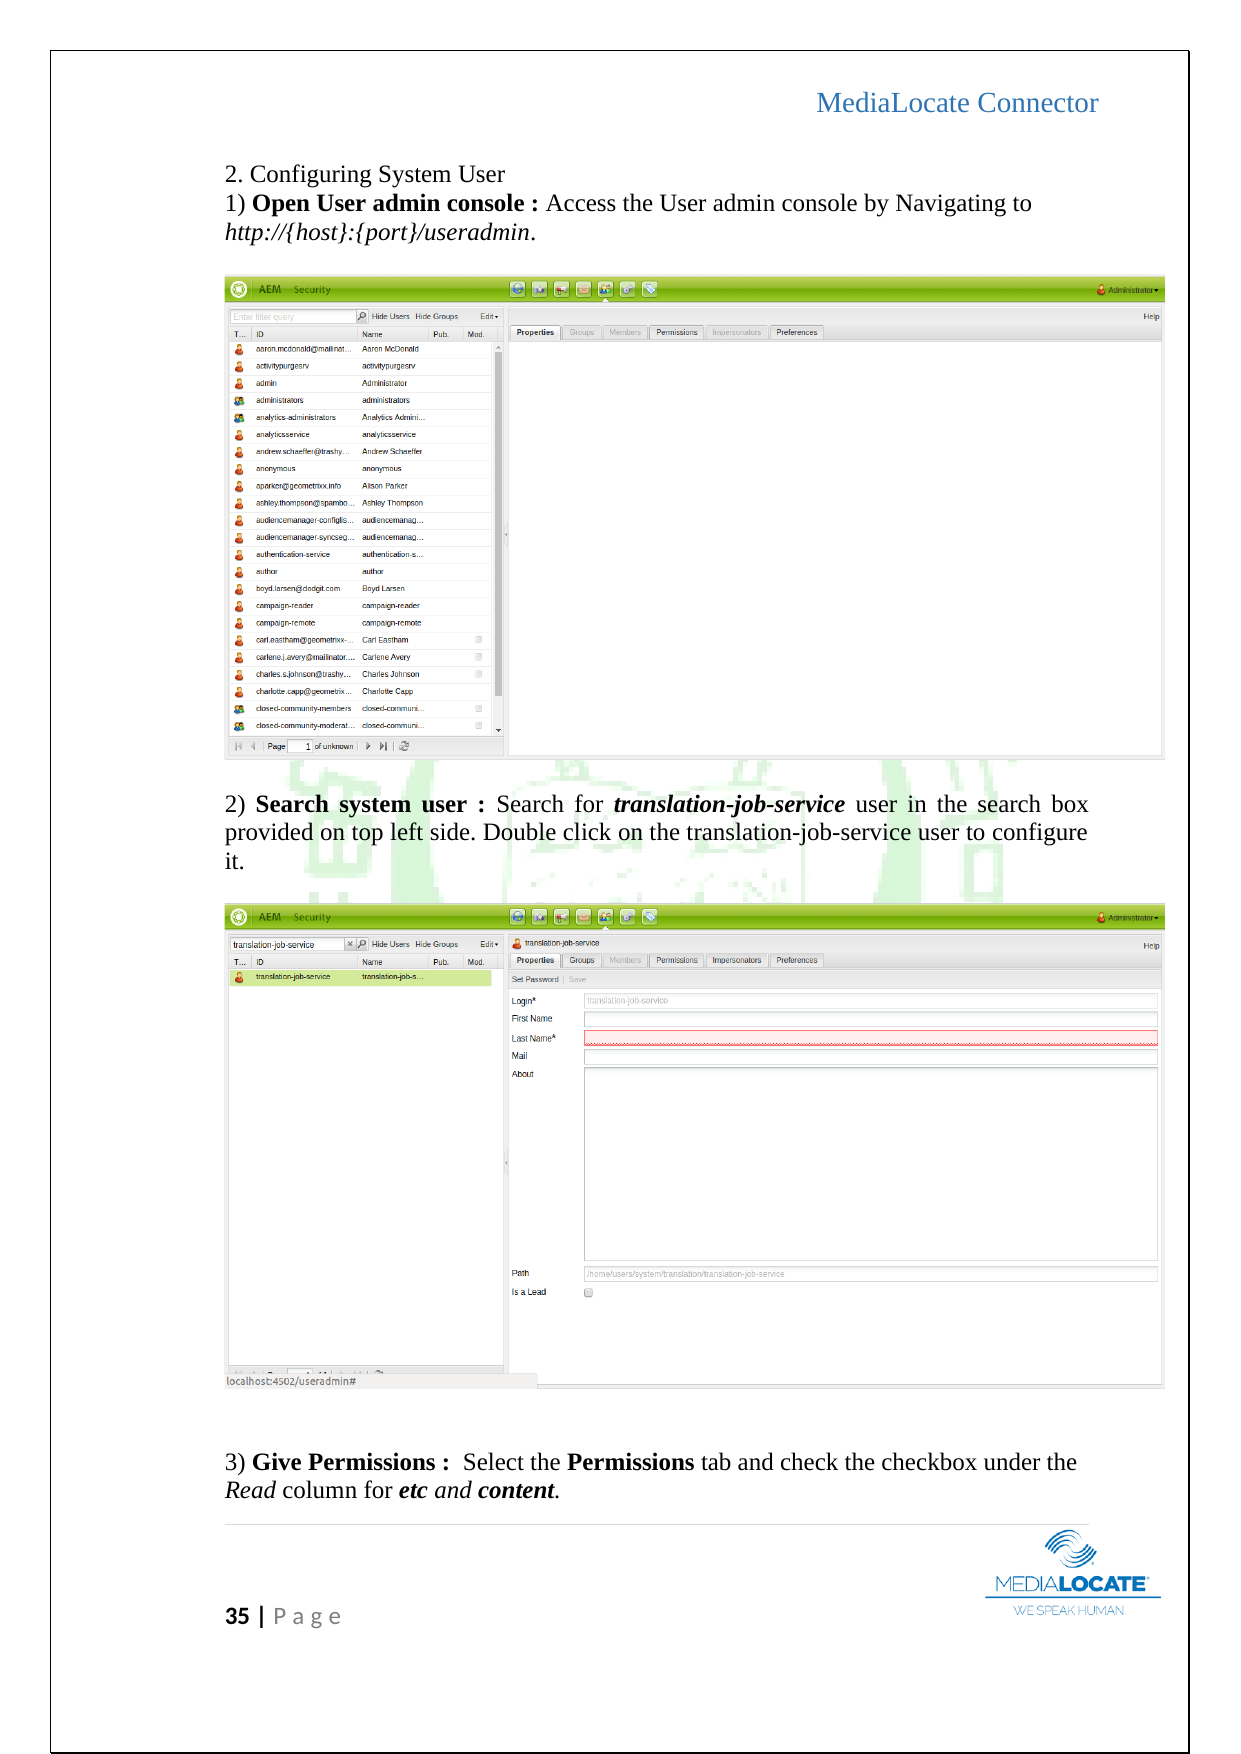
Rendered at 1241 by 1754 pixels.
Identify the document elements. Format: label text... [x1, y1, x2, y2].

picture [224, 274, 1165, 760]
picture [224, 903, 1165, 1389]
text 3) Give Permissions : Select the Permissions tab and check the checkbox under the Read column for etc and content. [224, 1447, 1089, 1504]
text 2) Search system user : Search for translation-job-service user in the search box provided on top left side. Double click on the translation-job-service user to configure it. [224, 789, 1089, 875]
text 1) Open User admin console : Access the User admin console by Navigating to http://{host}:{port}/useradmin. [224, 188, 1089, 246]
subtitle 2. Configuring System User [224, 159, 1089, 188]
picture [981, 1526, 1165, 1625]
